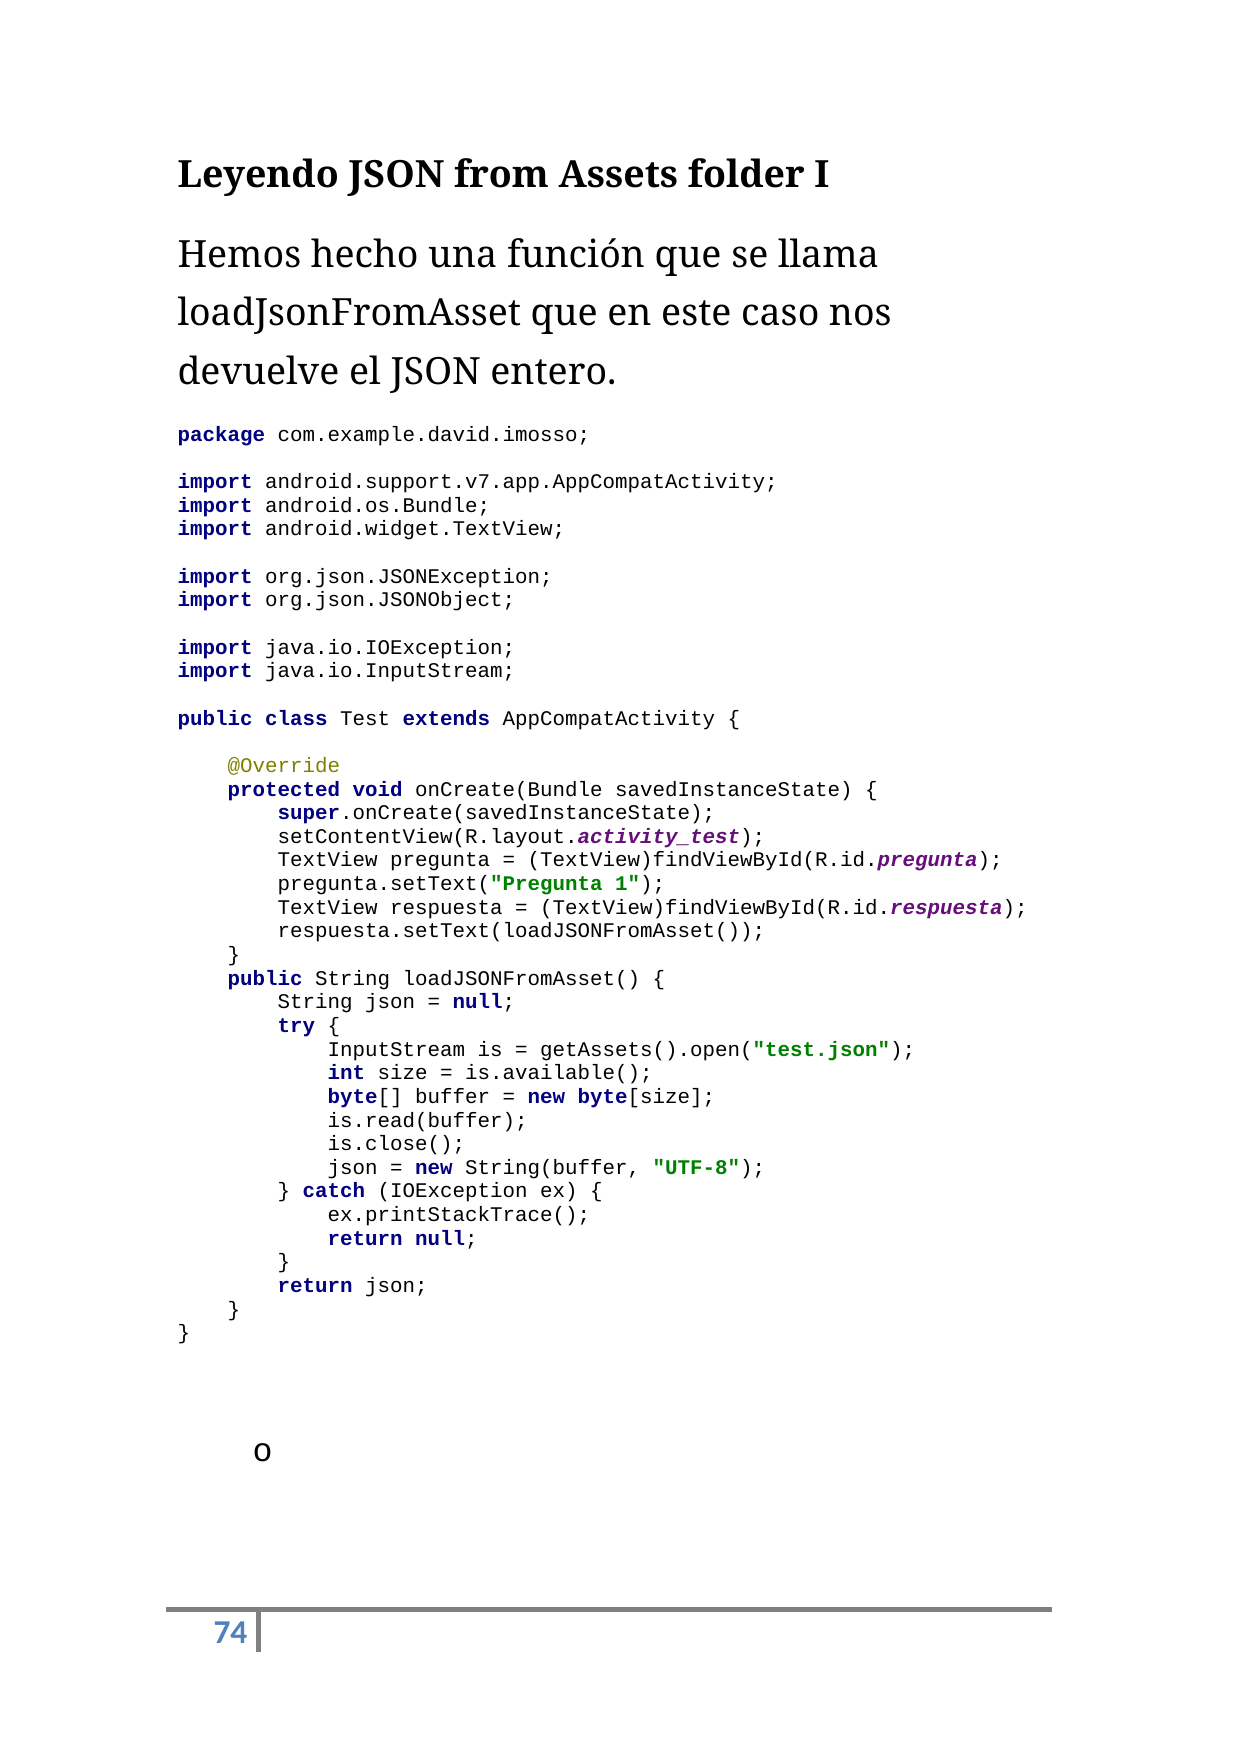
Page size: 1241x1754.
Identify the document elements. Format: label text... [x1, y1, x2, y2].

text package com.example.david.imosso; import android.support.v7.app.AppCompatActivity; import android.os.Bundle; import android.widget.TextView; import org.json.JSONException; import org.json.JSONObject; import java.io.IOException; import java.io.InputStream; public class Test extends AppCompatActivity { @Override protected void onCreate(Bundle savedInstanceState) { super.onCreate(savedInstanceState); setContentView(R.layout.activity_test); TextView pregunta = (TextView)findViewById(R.id.pregunta); pregunta.setText("Pregunta 1"); TextView respuesta = (TextView)findViewById(R.id.respuesta); respuesta.setText(loadJSONFromAsset()); } public String loadJSONFromAsset() { String json = null; try { InputStream is = getAssets().open("test.json"); int size = is.available(); byte[] buffer = new byte[size]; is.read(buffer); is.close(); json = new String(buffer, "UTF-8"); } catch (IOException ex) { ex.printStackTrace(); return null; } return json; } } [177, 424, 1063, 1346]
text Leyendo JSON from Assets folder I [177, 148, 1063, 199]
text Hemos hecho una función que se llama loadJsonFromAsset que en este caso nos devuelve el JSON entero. [177, 227, 1063, 395]
